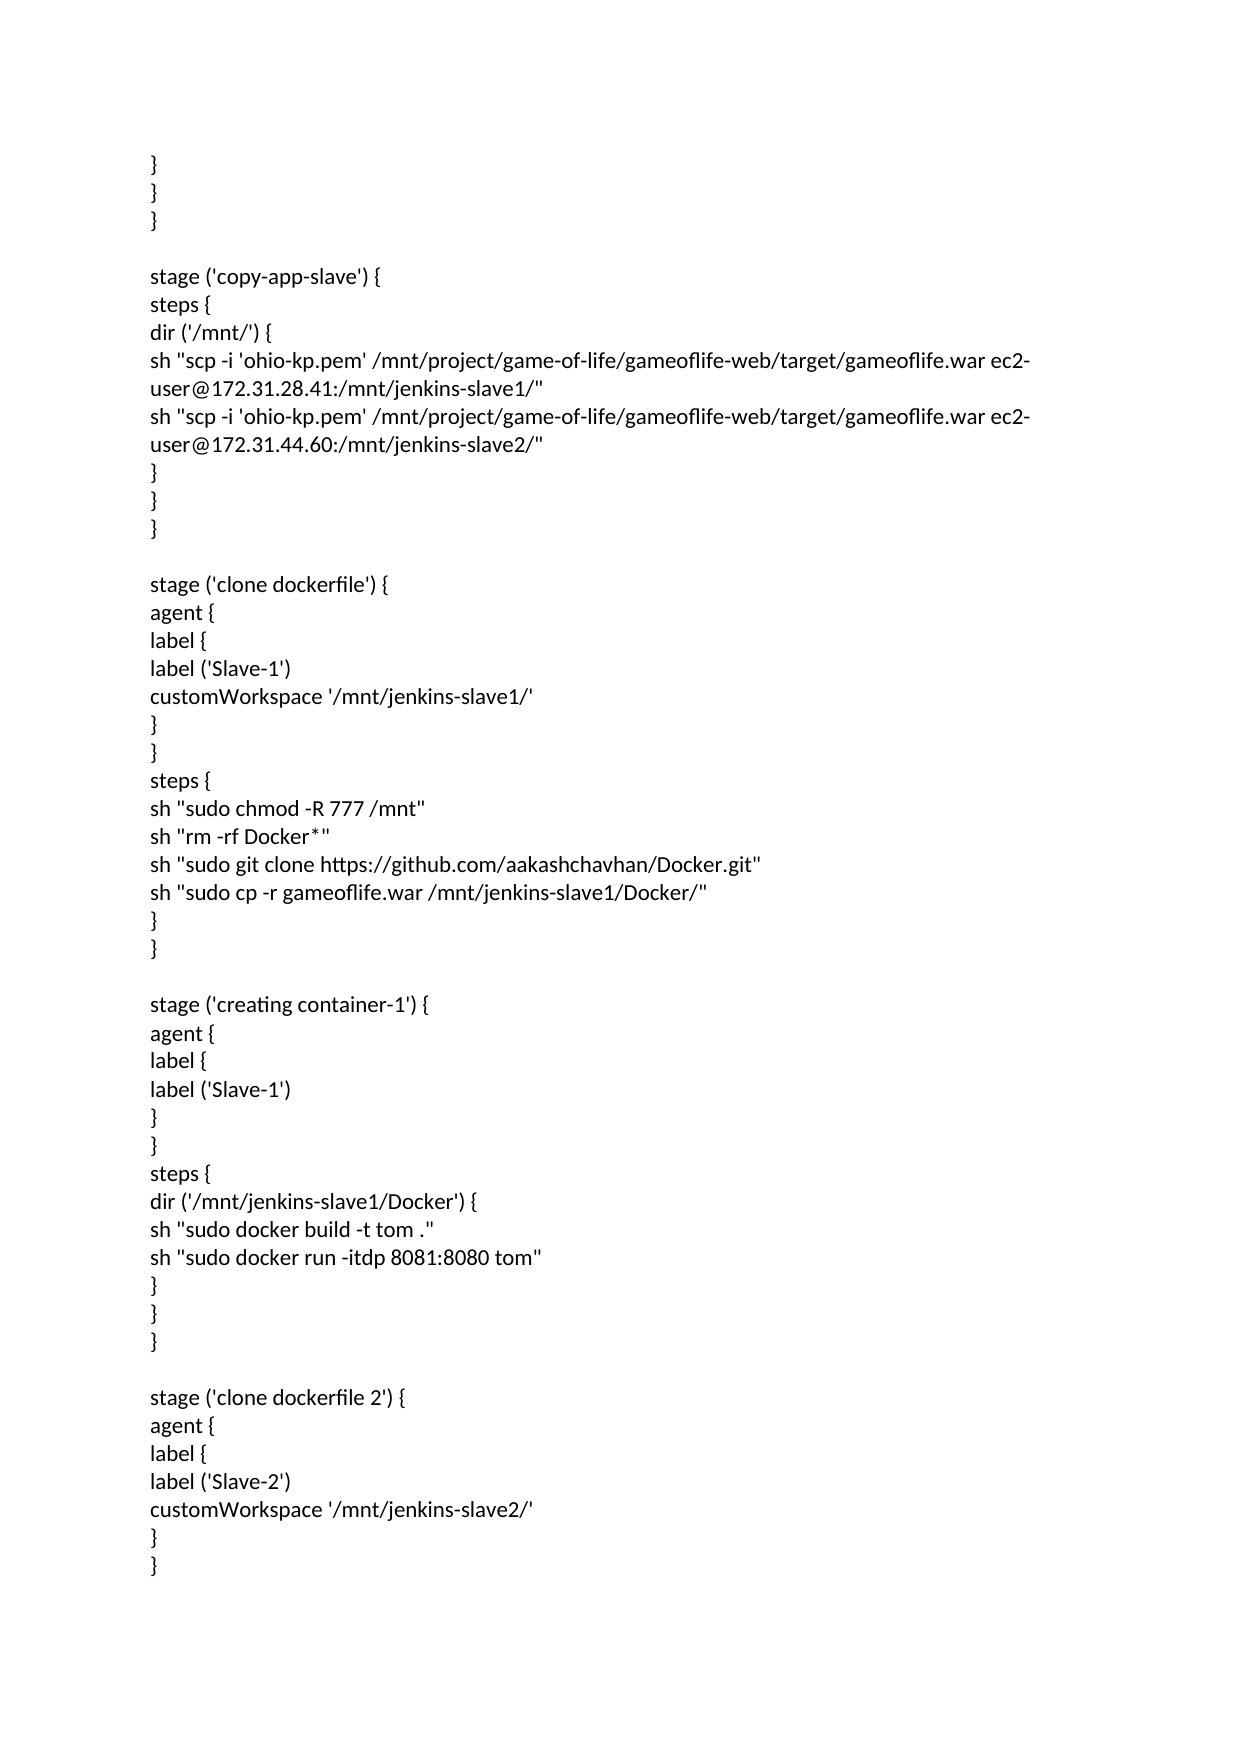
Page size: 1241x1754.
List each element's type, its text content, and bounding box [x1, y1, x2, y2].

text } [150, 710, 1090, 738]
text } [150, 514, 1090, 542]
text stage ('clone dockerfile 2') { [150, 1383, 1090, 1411]
text } [150, 458, 1090, 486]
text sh "sudo docker run -itdp 8081:8080 tom" [150, 1243, 1090, 1271]
text label ('Slave-2') [150, 1467, 1090, 1495]
text sh "rm -rf Docker*" [150, 822, 1090, 851]
text } [150, 738, 1090, 766]
text steps { [150, 290, 1090, 318]
text } [150, 1327, 1090, 1355]
text label { [150, 626, 1090, 654]
text } [150, 178, 1090, 206]
text } [150, 1523, 1090, 1551]
text dir ('/mnt/') { [150, 318, 1090, 346]
text sh "sudo cp -r gameoflife.war /mnt/jenkins-slave1/Docker/" [150, 878, 1090, 907]
text } [150, 1103, 1090, 1131]
text sh "sudo git clone https://github.com/aakashchavhan/Docker.git" [150, 851, 1090, 878]
text steps { [150, 1159, 1090, 1187]
text agent { [150, 1019, 1090, 1047]
text customWorkspace '/mnt/jenkins-slave1/' [150, 682, 1090, 710]
text } [150, 1271, 1090, 1299]
text stage ('clone dockerfile') { [150, 570, 1090, 598]
text sh "scp -i 'ohio-kp.pem' /mnt/project/game-of-life/gameoflife-web/target/gameoflife.war ec2-user@172.31.44.60:/mnt/jenkins-slave2/" [150, 402, 1090, 458]
text agent { [150, 1411, 1090, 1439]
text } [150, 1551, 1090, 1579]
text stage ('copy-app-slave') { [150, 262, 1090, 290]
text } [150, 1299, 1090, 1327]
text dir ('/mnt/jenkins-slave1/Docker') { [150, 1187, 1090, 1215]
text steps { [150, 766, 1090, 794]
text } [150, 150, 1090, 178]
text } [150, 934, 1090, 963]
text label { [150, 1047, 1090, 1075]
text } [150, 1131, 1090, 1159]
text label ('Slave-1') [150, 654, 1090, 682]
text } [150, 907, 1090, 934]
text agent { [150, 598, 1090, 626]
text stage ('creating container-1') { [150, 991, 1090, 1019]
text sh "scp -i 'ohio-kp.pem' /mnt/project/game-of-life/gameoflife-web/target/gameoflife.war ec2-user@172.31.28.41:/mnt/jenkins-slave1/" [150, 346, 1090, 402]
text } [150, 206, 1090, 234]
text } [150, 486, 1090, 514]
text label { [150, 1439, 1090, 1467]
text label ('Slave-1') [150, 1075, 1090, 1103]
text sh "sudo docker build -t tom ." [150, 1215, 1090, 1243]
text sh "sudo chmod -R 777 /mnt" [150, 794, 1090, 822]
text customWorkspace '/mnt/jenkins-slave2/' [150, 1495, 1090, 1523]
